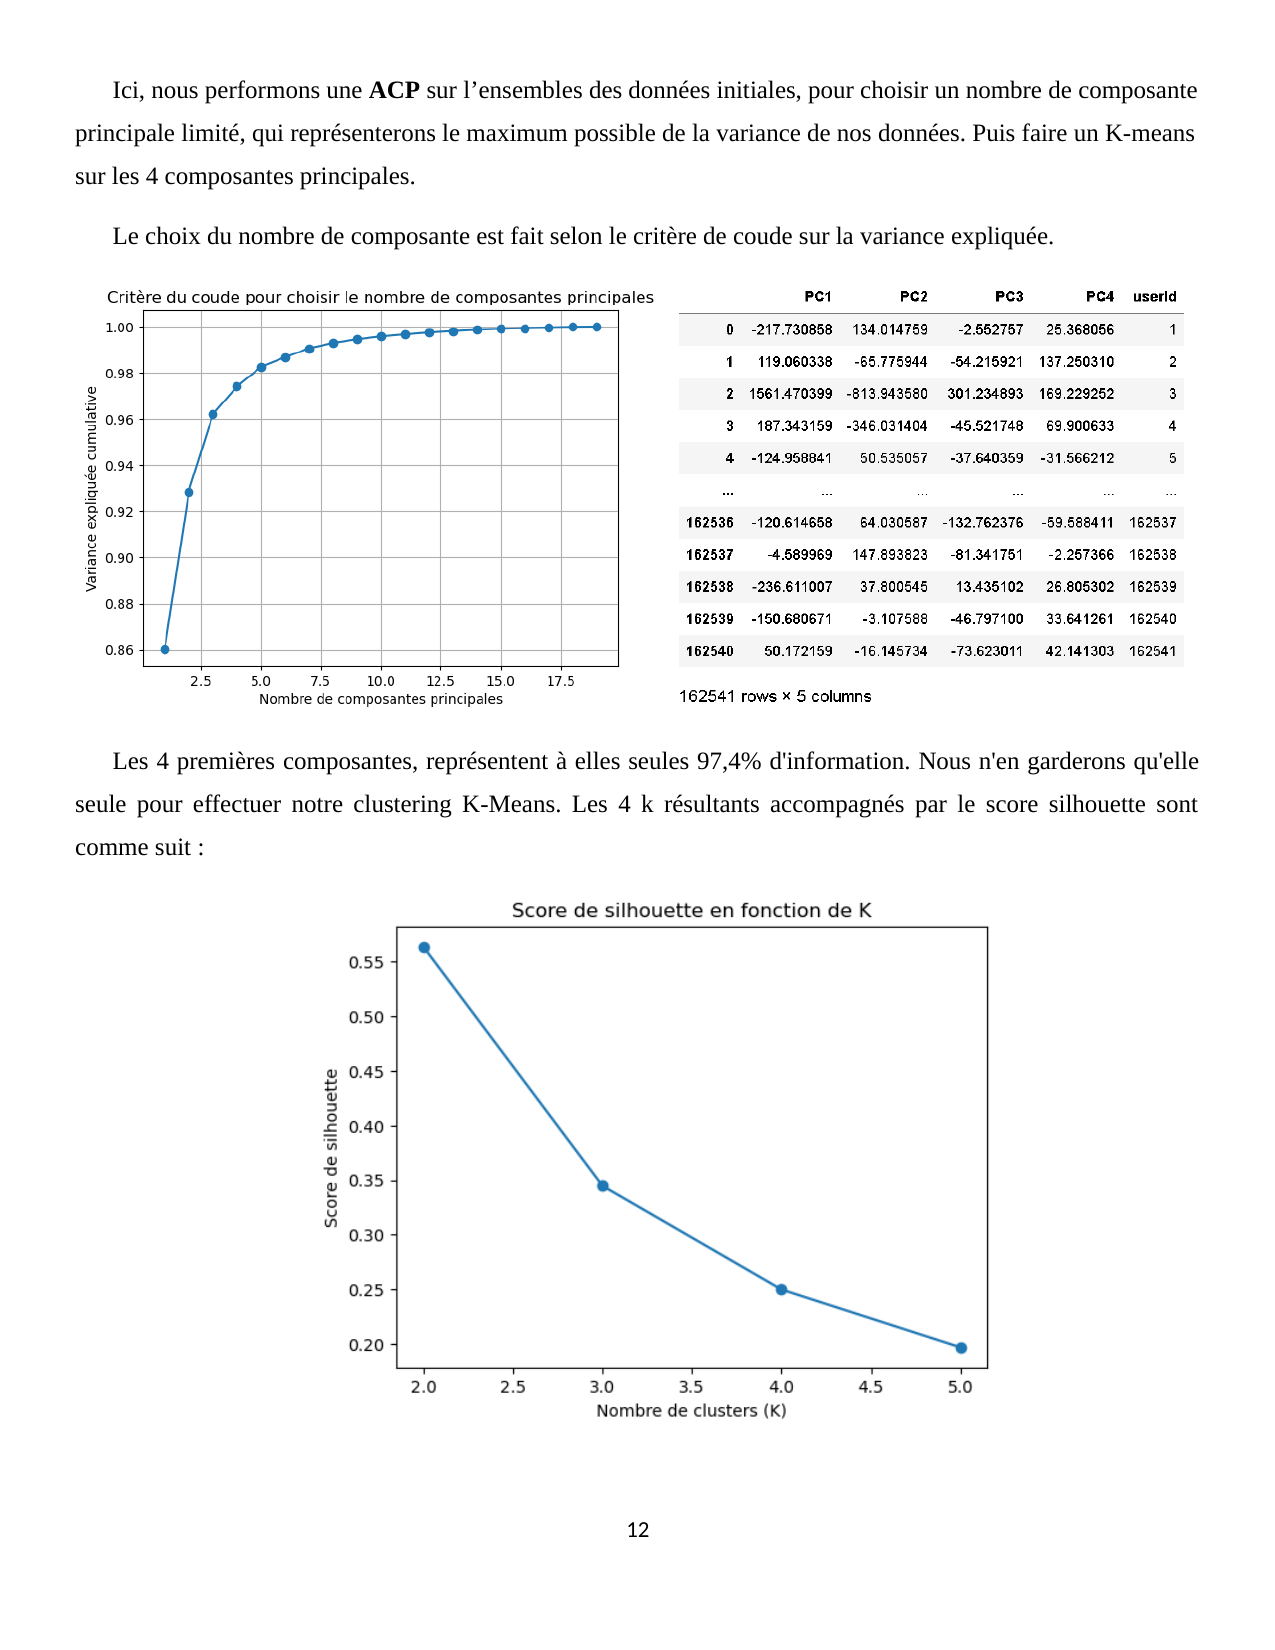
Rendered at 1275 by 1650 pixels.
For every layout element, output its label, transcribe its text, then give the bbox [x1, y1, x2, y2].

text Les 4 premières composantes, représentent à elles seules 97,4% d'information. Nous n'en garderons qu'elle seule pour effectuer notre clustering K-Means. Les 4 k résultants accompagnés par le score silhouette sont comme suit : [75, 746, 1200, 861]
picture [667, 281, 1199, 716]
picture [75, 280, 663, 716]
text Ici, nous performons une ACP sur l’ensembles des données initiales, pour choisir un nombre de composante principale limité, qui représenterons le maximum possible de la variance de nos données. Puis faire un K-means sur les 4 composantes principales. [75, 75, 1200, 190]
picture [313, 891, 999, 1431]
text Le choix du nombre de composante est fait selon le critère de coude sur la variance expliquée. [75, 221, 1200, 250]
